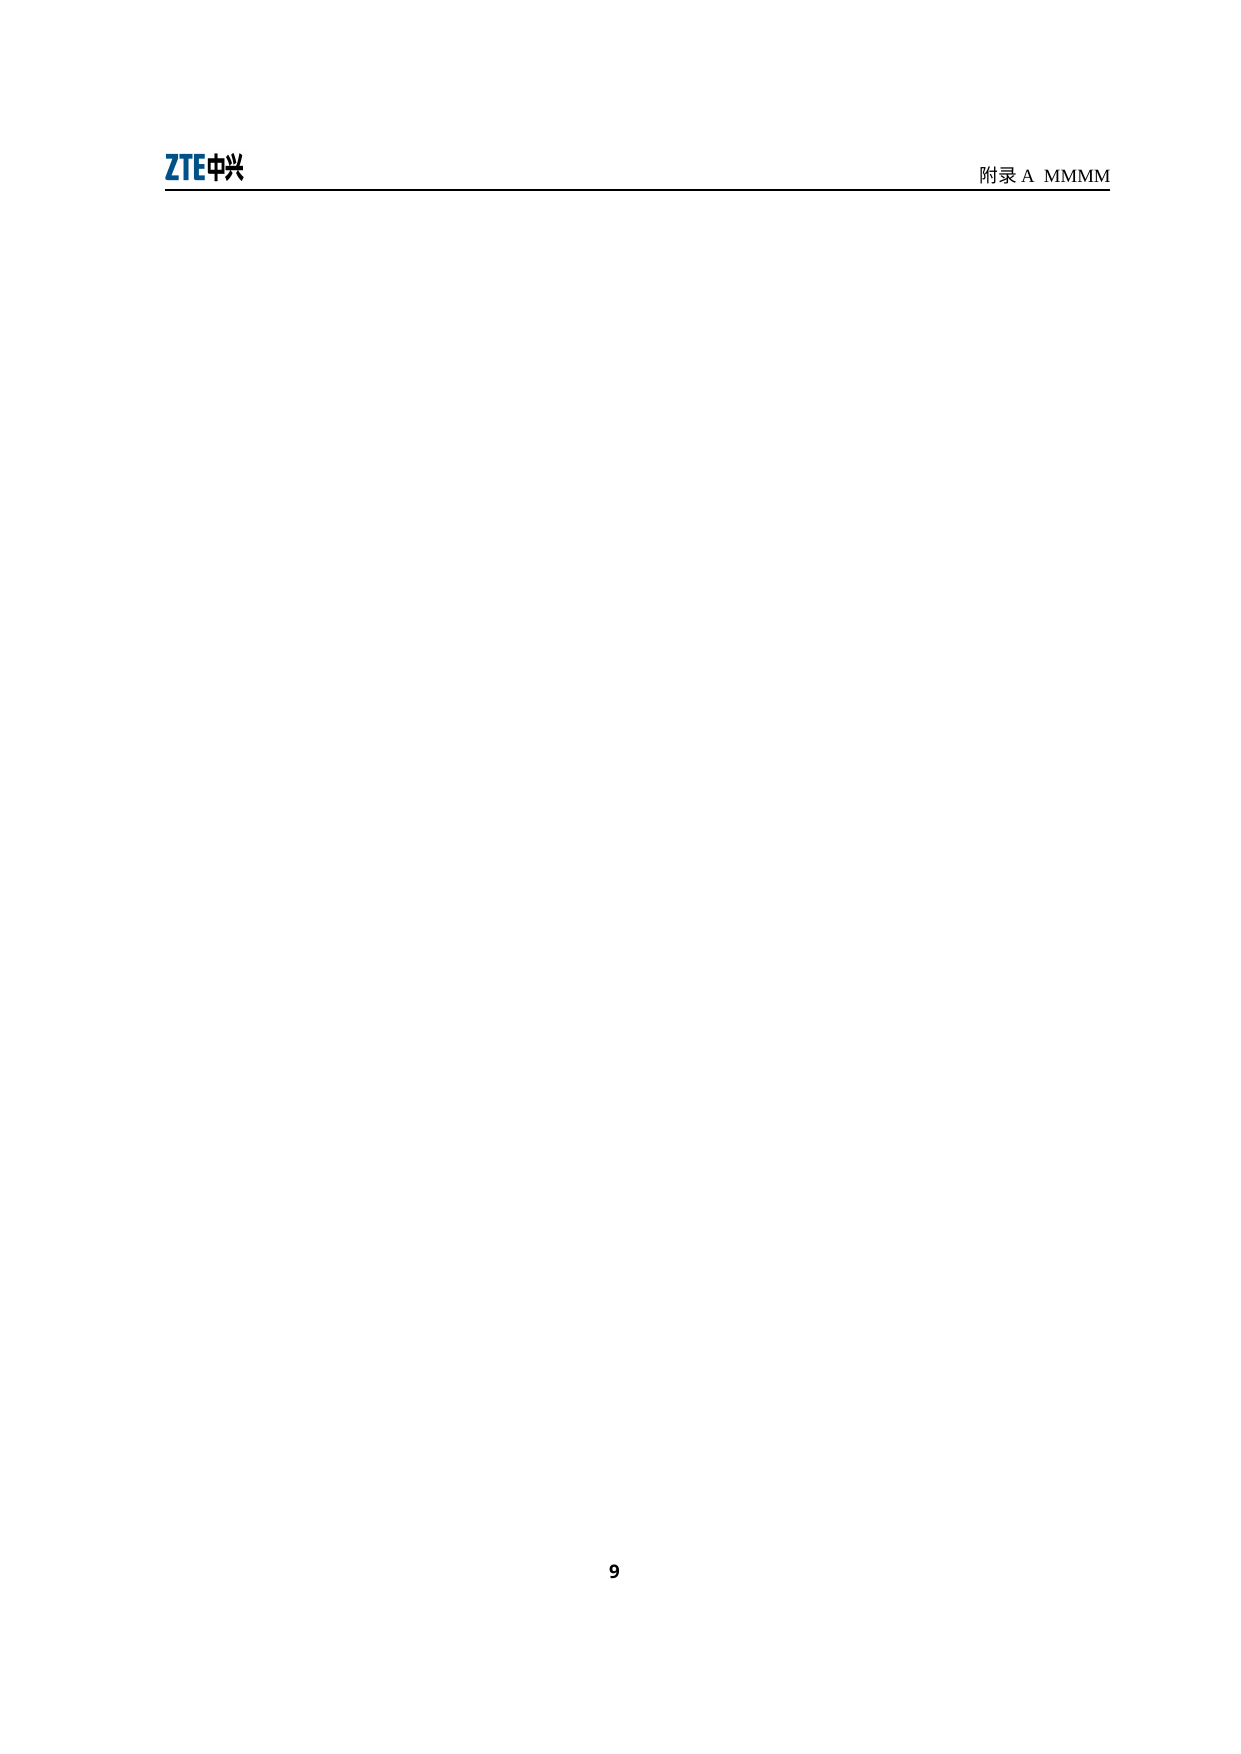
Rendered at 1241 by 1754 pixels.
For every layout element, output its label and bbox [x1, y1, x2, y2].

picture [162, 149, 247, 186]
